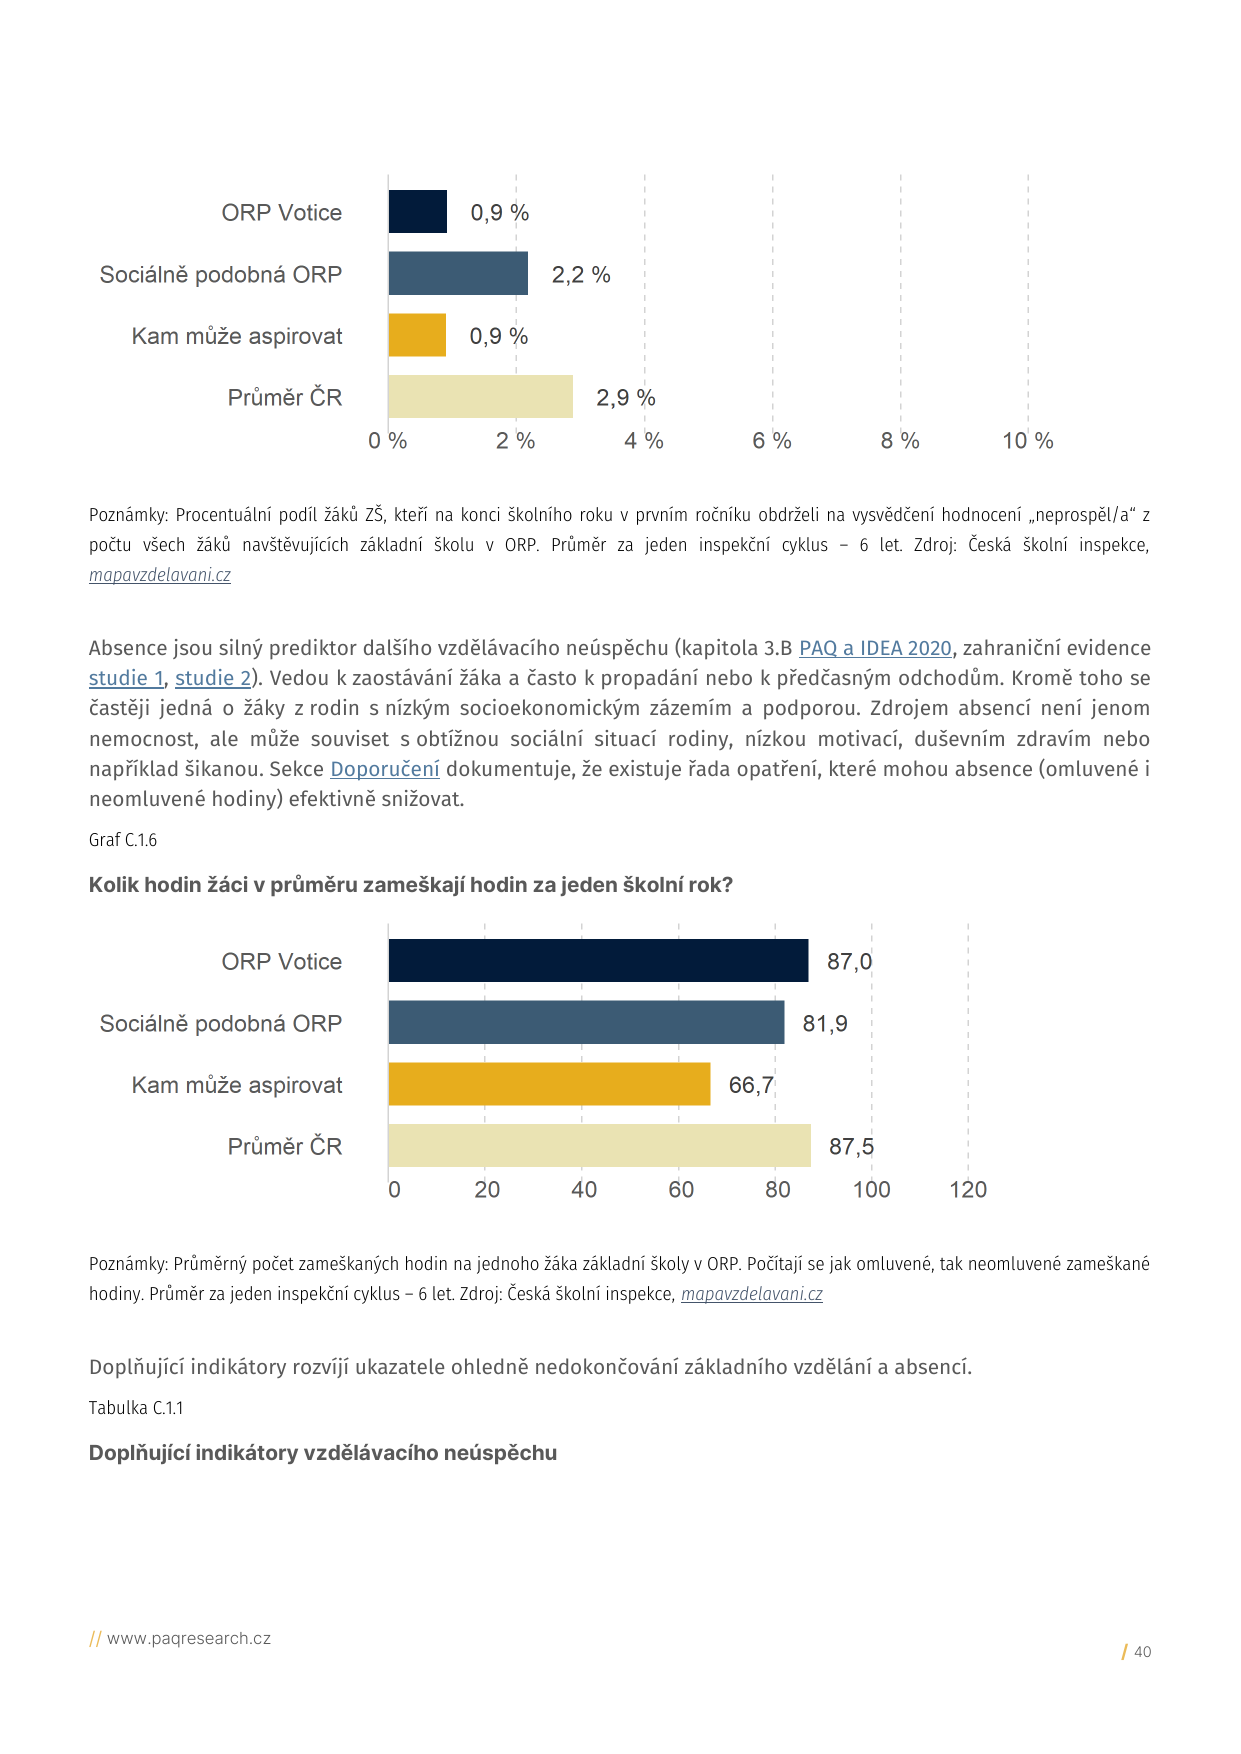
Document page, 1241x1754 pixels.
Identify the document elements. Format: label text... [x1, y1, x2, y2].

text Absence jsou silný prediktor dalšího vzdělávacího neúspěchu (kapitola 3.B PAQ a IDEA 2020, zahraniční evidence studie 1, studie 2). Vedou k zaostávání žáka a často k propadání nebo k předčasným odchodům. Kromě toho se častěji jedná o žáky z rodin s nízkým socioekonomickým zázemím a podporou. Zdrojem absencí není jenom nemocnost, ale může souviset s obtížnou sociální situací rodiny, nízkou motivací, duševním zdravím nebo například šikanou. Sekce Doporučení dokumentuje, že existuje řada opatření, které mohou absence (omluvené i neomluvené hodiny) efektivně snižovat. [89, 631, 1152, 812]
text Doplňující indikátory vzdělávacího neúspěchu [89, 1435, 1152, 1465]
text Doplňující indikátory rozvíjí ukazatele ohledně nedokončování základního vzdělání a absencí. [89, 1350, 1152, 1380]
text Kolik hodin žáci v průměru zameškají hodin za jeden školní rok? [89, 867, 1152, 897]
picture [88, 897, 1139, 1229]
text Poznámky: Procentuální podíl žáků ZŠ, kteří na konci školního roku v prvním ročníku obdrželi na vysvědčení hodnocení „neprospěl/a“ z počtu všech žáků navštěvujících základní školu v ORP. Průměr za jeden inspekční cyklus – 6 let. Zdroj: Česká školní inspekce, mapavzdelavani.cz [89, 496, 1152, 586]
text Tabulka C.1.1 [89, 1397, 1152, 1419]
text Poznámky: Průměrný počet zameškaných hodin na jednoho žáka základní školy v ORP. Počítají se jak omluvené, tak neomluvené zameškané hodiny. Průměr za jeden inspekční cyklus – 6 let. Zdroj: Česká školní inspekce, mapavzdelavani.cz [89, 1245, 1152, 1306]
text Graf C.1.6 [89, 828, 1152, 851]
picture [88, 147, 1139, 480]
